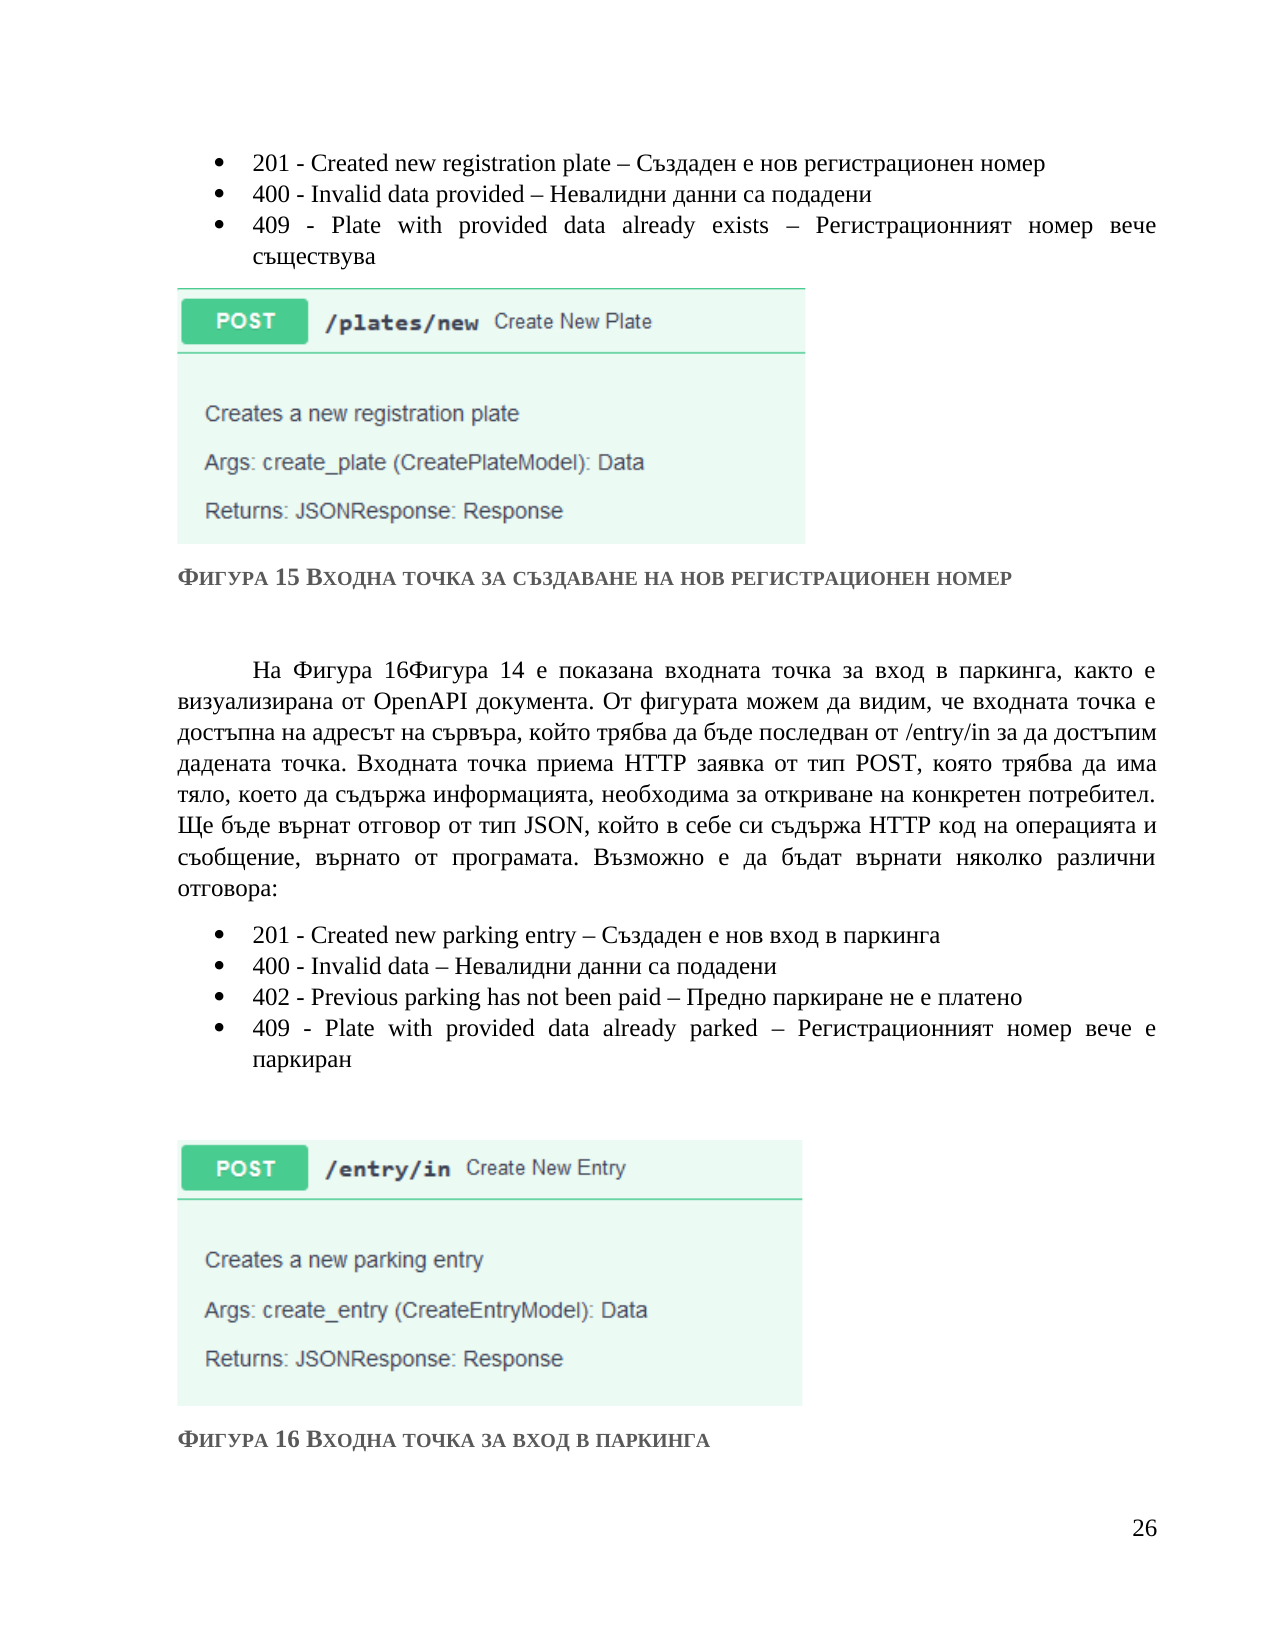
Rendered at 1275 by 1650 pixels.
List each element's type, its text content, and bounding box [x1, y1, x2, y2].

text Фигура 16 Входна точка за вход в паркинга [177, 1424, 1157, 1453]
list 400 - Invalid data – Невалидни данни са подадени [215, 951, 1157, 980]
list 402 - Previous parking has not been paid – Предно паркиране не е платено [215, 982, 1157, 1011]
picture [177, 288, 806, 544]
list 409 - Plate with provided data already parked – Регистрационният номер вече е паркиран [215, 1013, 1157, 1073]
text Фигура 15 Входна точка за създаване на нов регистрационен номер [177, 562, 1157, 591]
list 409 - Plate with provided data already exists – Регистрационният номер вече съществува [215, 210, 1157, 269]
list 201 - Created new registration plate – Създаден е нов регистрационен номер [215, 148, 1157, 176]
list 201 - Created new parking entry – Създаден е нов вход в паркинга [215, 920, 1157, 949]
list 400 - Invalid data provided – Невалидни данни са подадени [215, 179, 1157, 207]
picture [177, 1140, 803, 1406]
text На Фигура 16 е показана входната точка за вход в паркинга, както е визуализирана от OpenAPI документа. От фигурата можем да видим, че входната точка е достъпна на адресът на сървъра, който трябва да бъде последван от /entry/in за да достъпим дадената точка. Входната точка приема HTTP заявка от тип POST, която трябва да има тяло, което да съдържа информацията, необходима за откриване на конкретен потребител. Ще бъде върнат отговор от тип JSON, който в себе си съдържа HTTP код на операцията и съобщение, върнато от програмата. Възможно е да бъдат върнати няколко различни отговора: [177, 655, 1157, 901]
